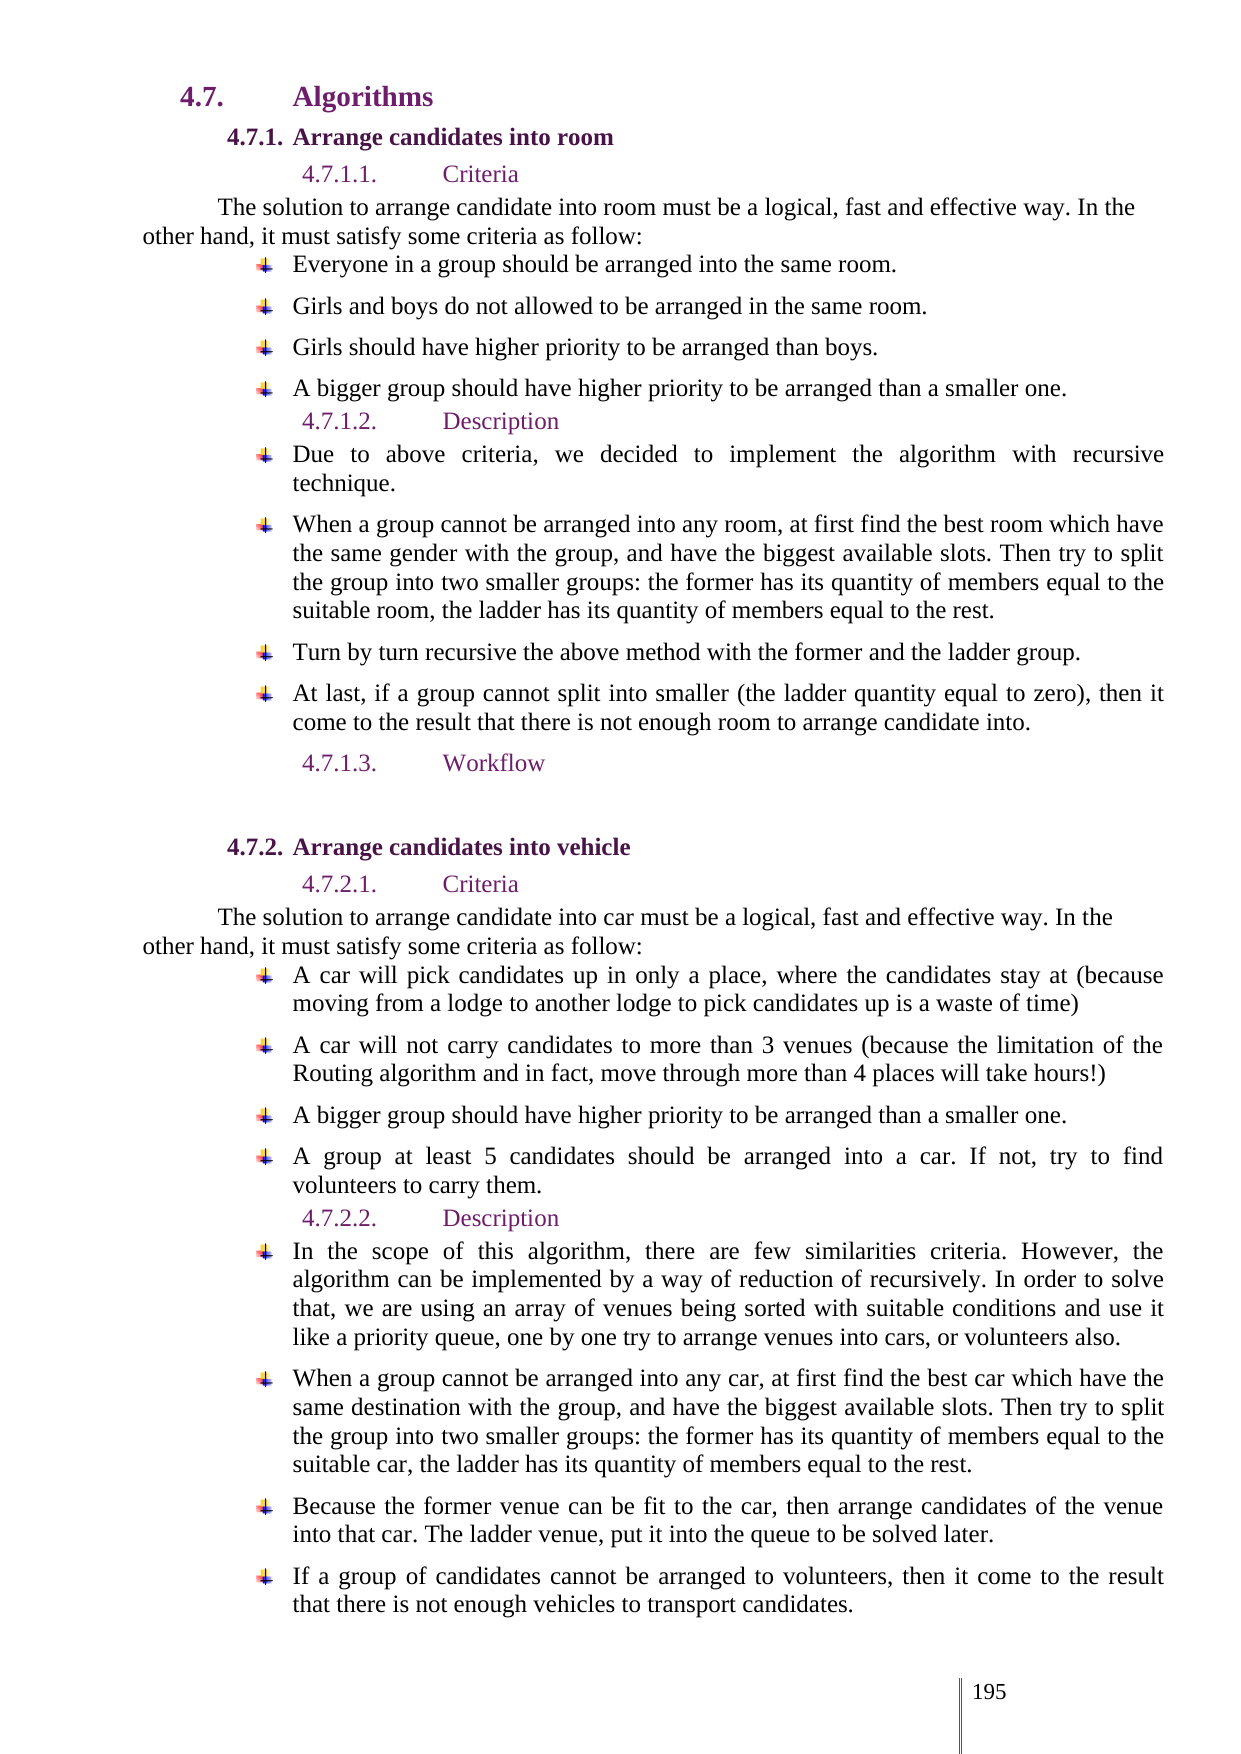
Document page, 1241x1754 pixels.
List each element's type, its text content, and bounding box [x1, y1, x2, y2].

list Because the former venue can be fit to the car, then arrange candidates of the venue into that car. The ladder venue, put it into the queue to be solved later. [255, 1491, 1165, 1548]
list When a group cannot be arranged into any car, at first find the best car which have the same destination with the group, and have the biggest available slots. Then try to split the group into two smaller groups: the former has its quantity of members equal to the suitable car, the ladder has its quantity of members equal to the rest. [255, 1363, 1165, 1478]
picture [256, 1497, 273, 1515]
picture [256, 1567, 273, 1585]
list Girls should have higher priority to be arranged than boys. [255, 332, 1165, 361]
text The solution to arrange candidate into car must be a logical, fast and effective way. In the other hand, it must satisfy some criteria as follow: [142, 902, 1165, 960]
subtitle Arrange candidates into vehicle [227, 832, 1165, 861]
picture [256, 516, 273, 533]
picture [256, 1106, 273, 1124]
subtitle Description [302, 406, 1165, 435]
list In the scope of this algorithm, there are few similarities criteria. However, the algorithm can be implemented by a way of reduction of recursively. In order to solve that, we are using an array of venues being sorted with suitable conditions and use it like a priority queue, one by one try to arrange venues into cars, or volunteers also. [255, 1236, 1165, 1351]
picture [256, 1242, 273, 1260]
picture [256, 256, 273, 273]
subtitle Criteria [302, 159, 1165, 188]
list A bigger group should have higher priority to be arranged than a smaller one. [255, 373, 1165, 402]
picture [256, 966, 273, 984]
picture [256, 338, 273, 356]
list Girls and boys do not allowed to be arranged in the same room. [255, 291, 1165, 319]
subtitle Workflow [302, 748, 1165, 777]
picture [256, 446, 273, 463]
list A car will pick candidates up in only a place, where the candidates stay at (because moving from a lodge to another lodge to pick candidates up is a waste of time) [255, 960, 1165, 1017]
picture [256, 643, 273, 661]
list If a group of candidates cannot be arranged to volunteers, then it come to the result that there is not enough vehicles to transport candidates. [255, 1561, 1165, 1618]
picture [256, 380, 273, 397]
subtitle Arrange candidates into room [227, 122, 1165, 151]
picture [256, 1036, 273, 1054]
subtitle Criteria [302, 869, 1165, 898]
list Everyone in a group should be arranged into the same room. [255, 249, 1165, 278]
list A bigger group should have higher priority to be arranged than a smaller one. [255, 1100, 1165, 1128]
subtitle Description [302, 1203, 1165, 1231]
picture [256, 297, 273, 315]
picture [256, 684, 273, 702]
list Turn by turn recursive the above method with the former and the ladder group. [255, 637, 1165, 666]
text The solution to arrange candidate into room must be a logical, fast and effective way. In the other hand, it must satisfy some criteria as follow: [142, 192, 1165, 249]
list When a group cannot be arranged into any room, at first find the best room which have the same gender with the group, and have the biggest available slots. Then try to split the group into two smaller groups: the former has its quantity of members equal to the suitable room, the ladder has its quantity of members equal to the rest. [255, 509, 1165, 624]
picture [256, 1370, 273, 1387]
list Due to above criteria, we decided to implement the algorithm with recursive technique. [255, 439, 1165, 497]
list A group at least 5 candidates should be arranged into a car. If not, try to find volunteers to carry them. [255, 1141, 1165, 1198]
picture [256, 1147, 273, 1165]
list At last, if a group cannot split into smaller (the ladder quantity equal to zero), then it come to the result that there is not enough room to arrange candidate into. [255, 678, 1165, 736]
list A car will not carry candidates to more than 3 venues (because the limitation of the Routing algorithm and in fact, move through more than 4 places will take hours!) [255, 1030, 1165, 1087]
subtitle Algorithms [180, 79, 1165, 113]
